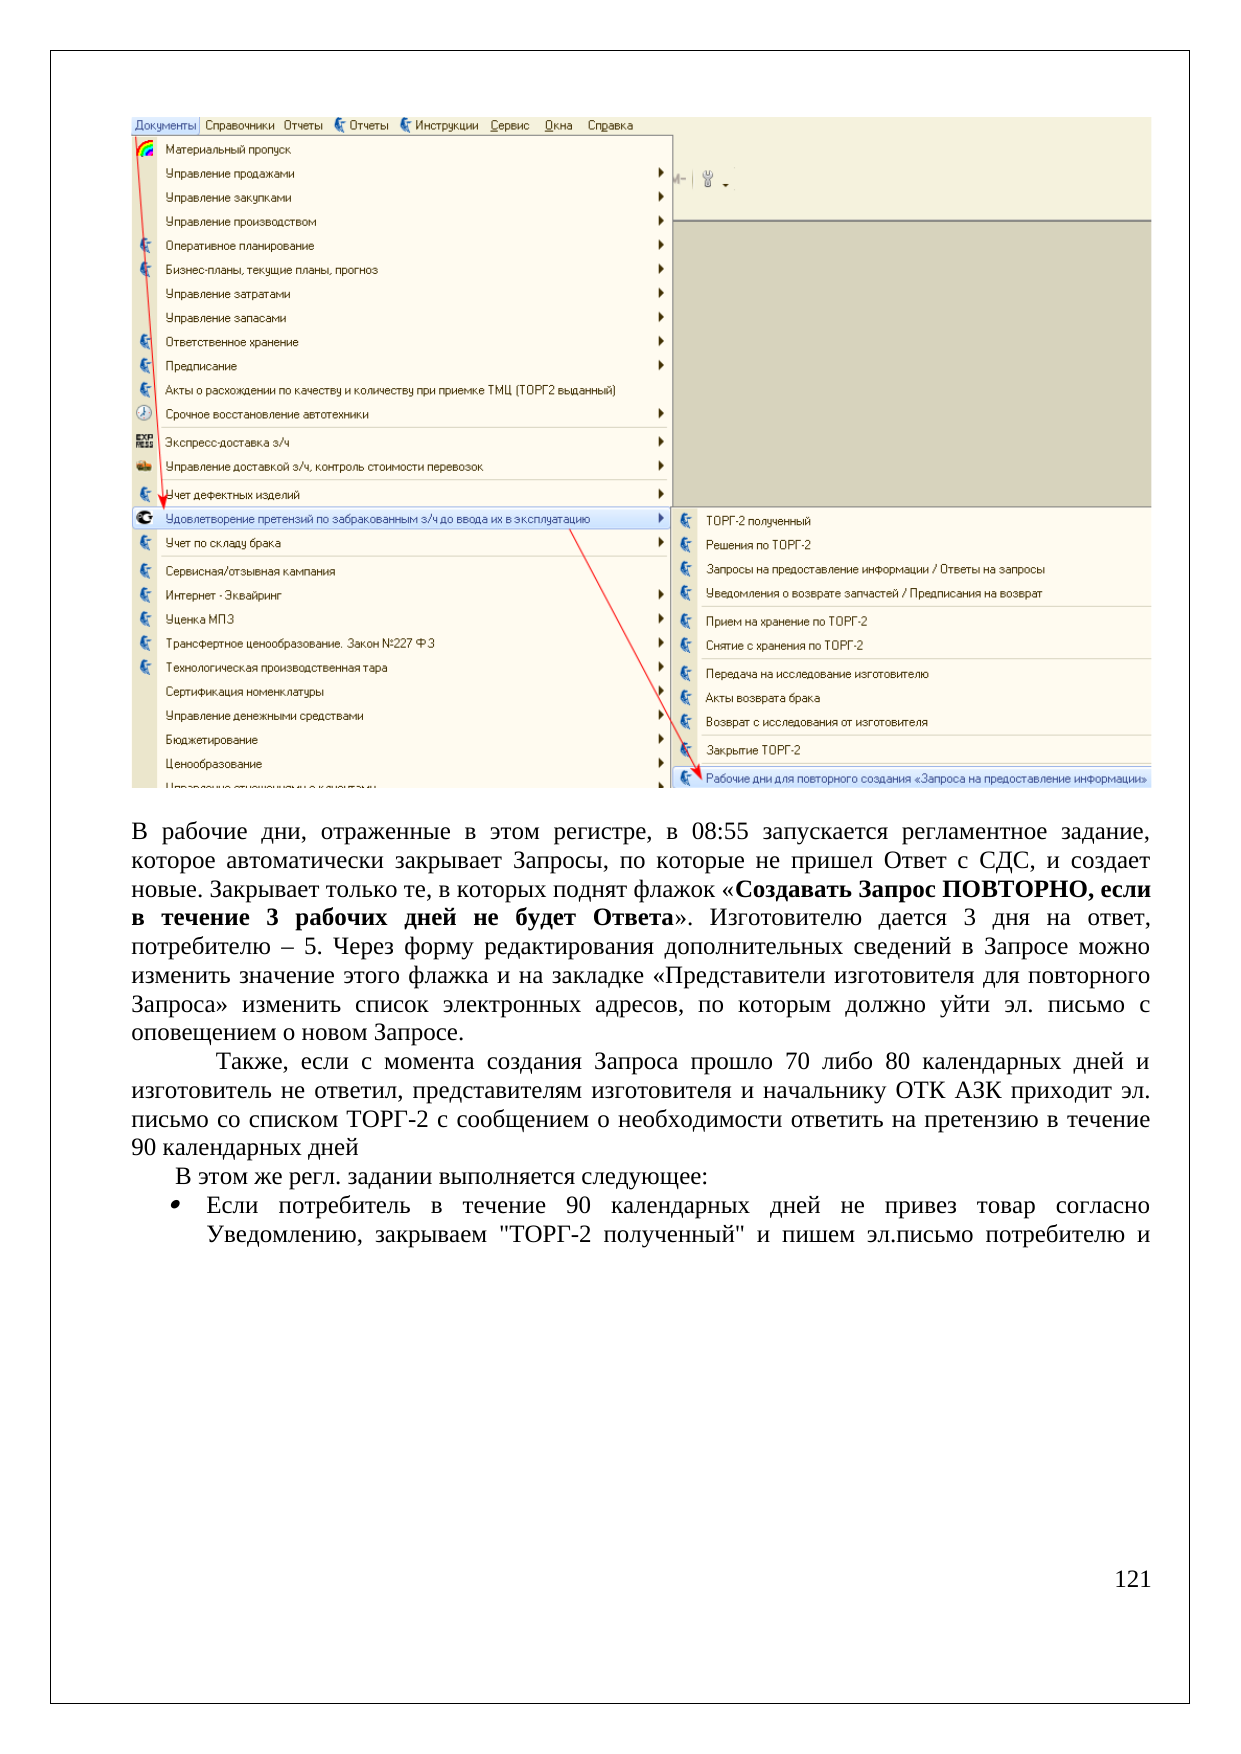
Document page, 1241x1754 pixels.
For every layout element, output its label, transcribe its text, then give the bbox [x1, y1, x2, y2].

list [169, 1190, 1152, 1247]
text Также, если с момента создания Запроса прошло 70 либо 80 календарных дней и изготовитель не ответил, представителям изготовителя и начальнику ОТК АЗК приходит эл. письмо со списком ТОРГ-2 с сообщением о необходимости ответить на претензию в течение 90 календарных дней [131, 1046, 1152, 1161]
text В этом же регл. задании выполняется следующее: [131, 1161, 1152, 1190]
picture [131, 117, 1152, 788]
text В рабочие дни, отраженные в этом регистре, в 08:55 запускается регламентное задание, которое автоматически закрывает Запросы, по которые не пришел Ответ с СДС, и создает новые. Закрывает только те, в которых поднят флажок «Создавать Запрос ПОВТОРНО, если в течение 3 рабочих дней не будет Ответа». Изготовителю дается 3 дня на ответ, потребителю – 5. Через форму редактирования дополнительных сведений в Запросе можно изменить значение этого флажка и на закладке «Представители изготовителя для повторного Запроса» изменить список электронных адресов, по которым должно уйти эл. письмо с оповещением о новом Запросе. [131, 816, 1152, 1046]
